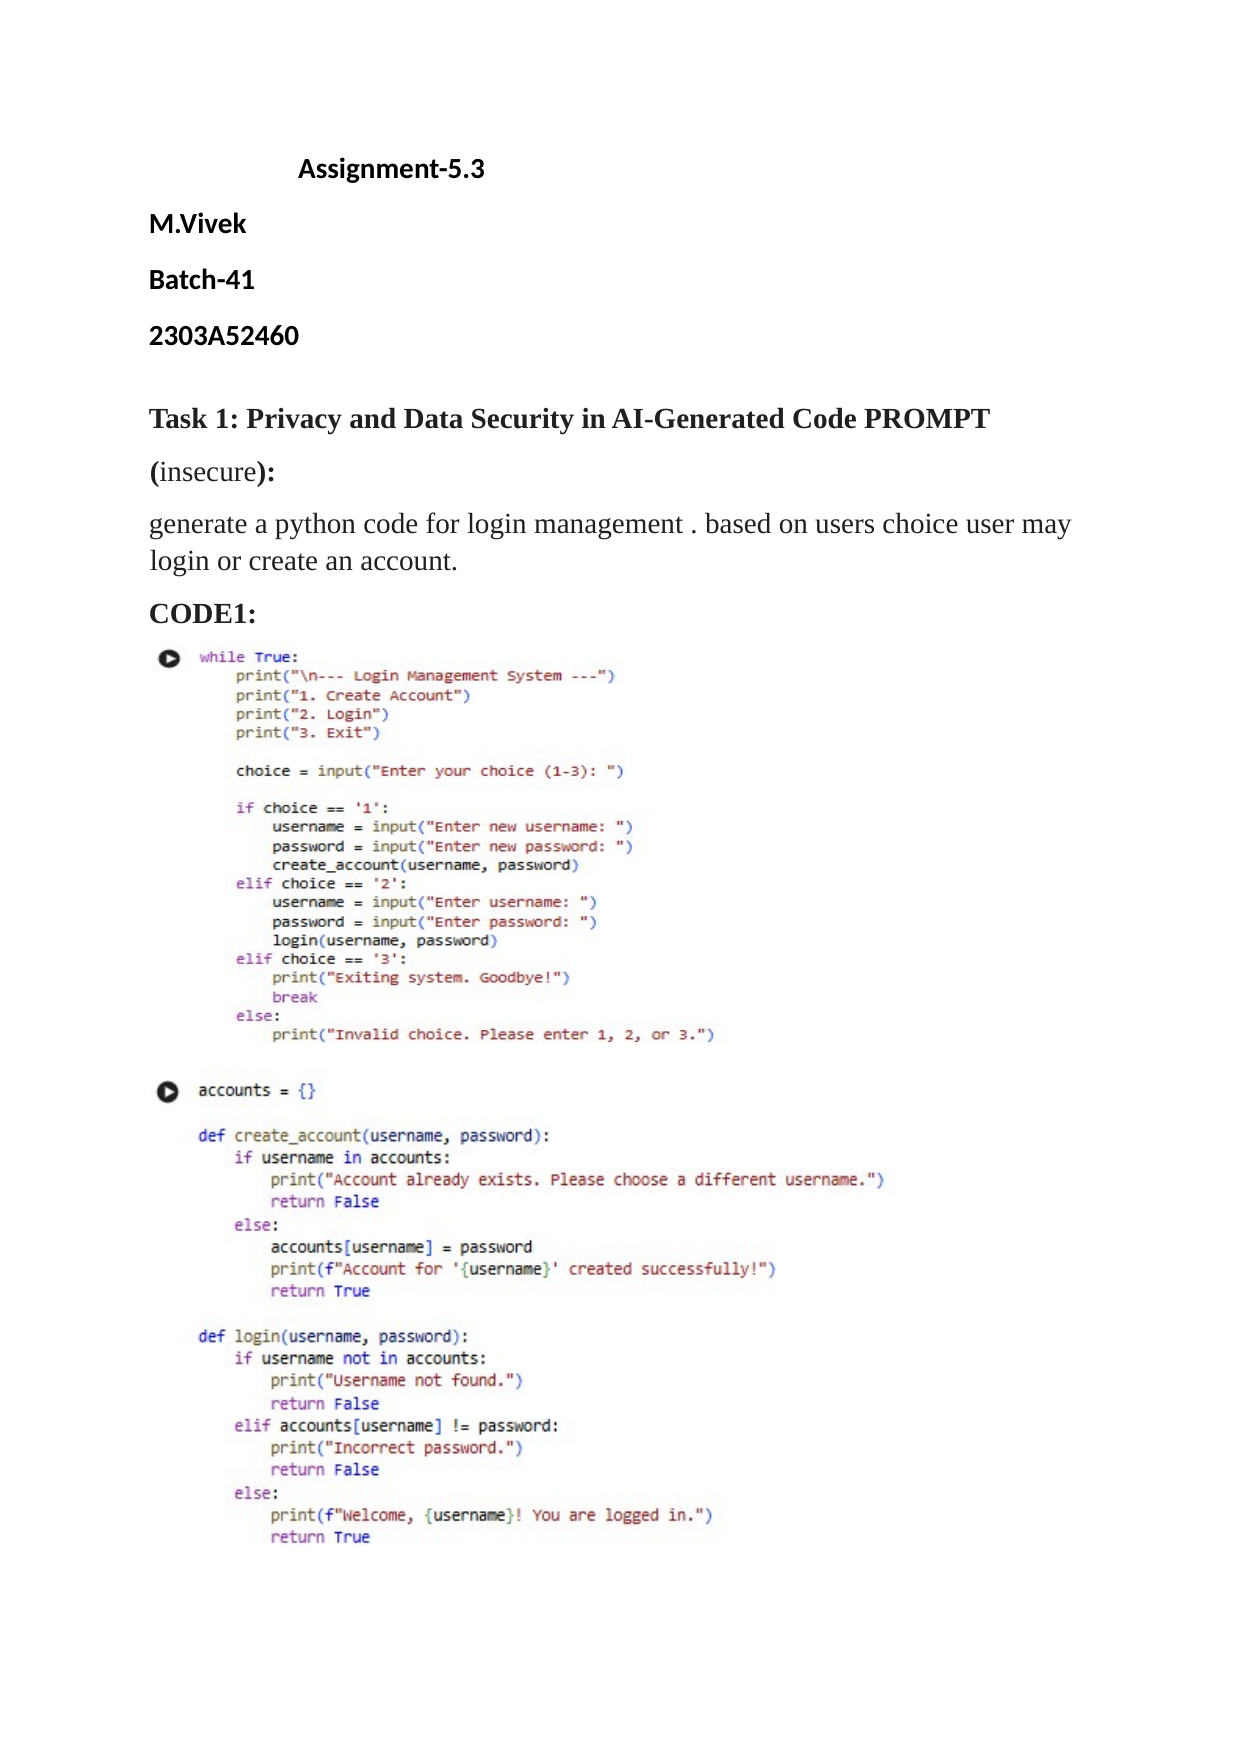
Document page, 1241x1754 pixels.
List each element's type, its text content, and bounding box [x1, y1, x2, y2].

text Assignment-5.3 [148, 150, 1216, 186]
text generate a python code for login management . based on users choice user may login or create an account. [148, 506, 1088, 577]
text M.Vivek [148, 206, 1026, 241]
picture [150, 1068, 896, 1576]
picture [150, 641, 754, 1066]
text Batch-41 [148, 261, 1026, 297]
text 2303A52460 [148, 317, 1026, 352]
text Task 1: Privacy and Data Security in AI-Generated Code PROMPT (insecure): [148, 402, 998, 487]
text CODE1: [148, 596, 998, 630]
